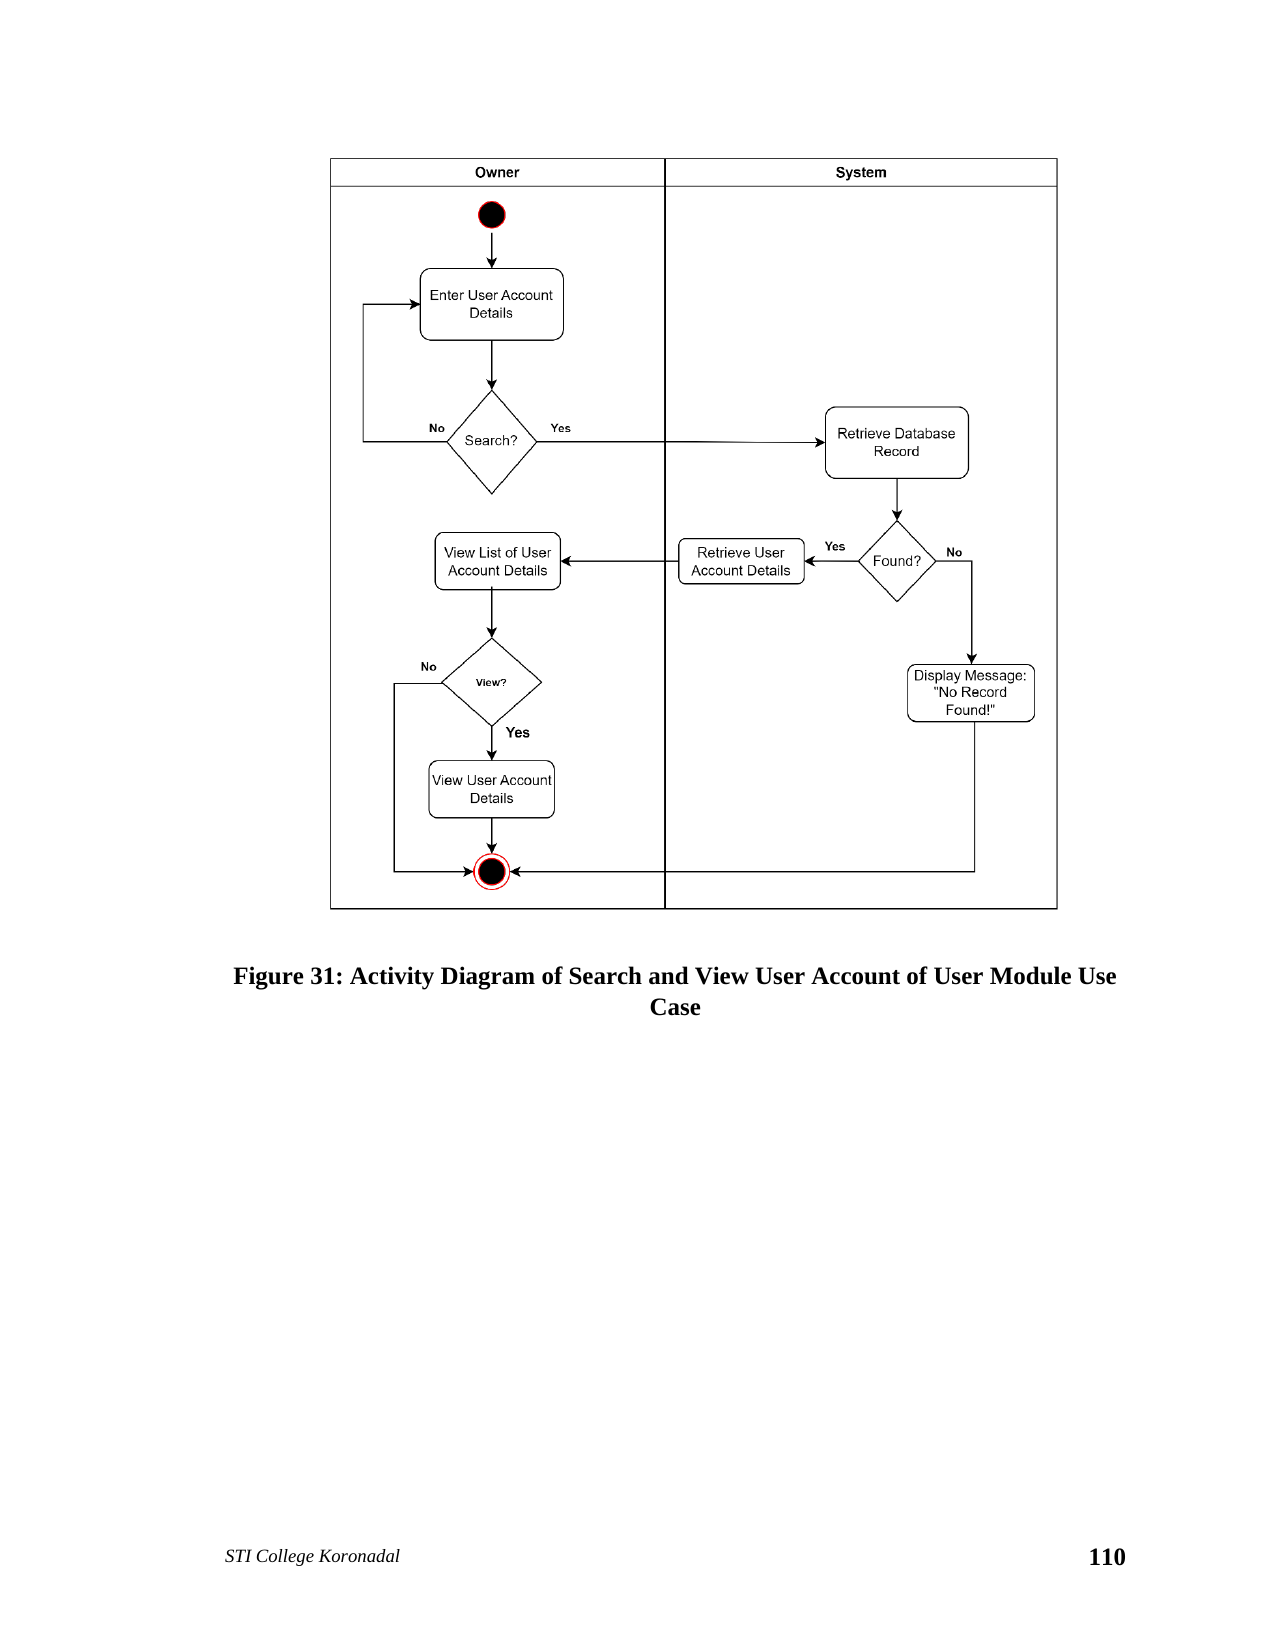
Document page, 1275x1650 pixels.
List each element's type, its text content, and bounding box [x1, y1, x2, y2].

picture [318, 146, 1069, 922]
text Figure 31: Activity Diagram of Search and View User Account of User Module Use Case [225, 961, 1125, 1021]
